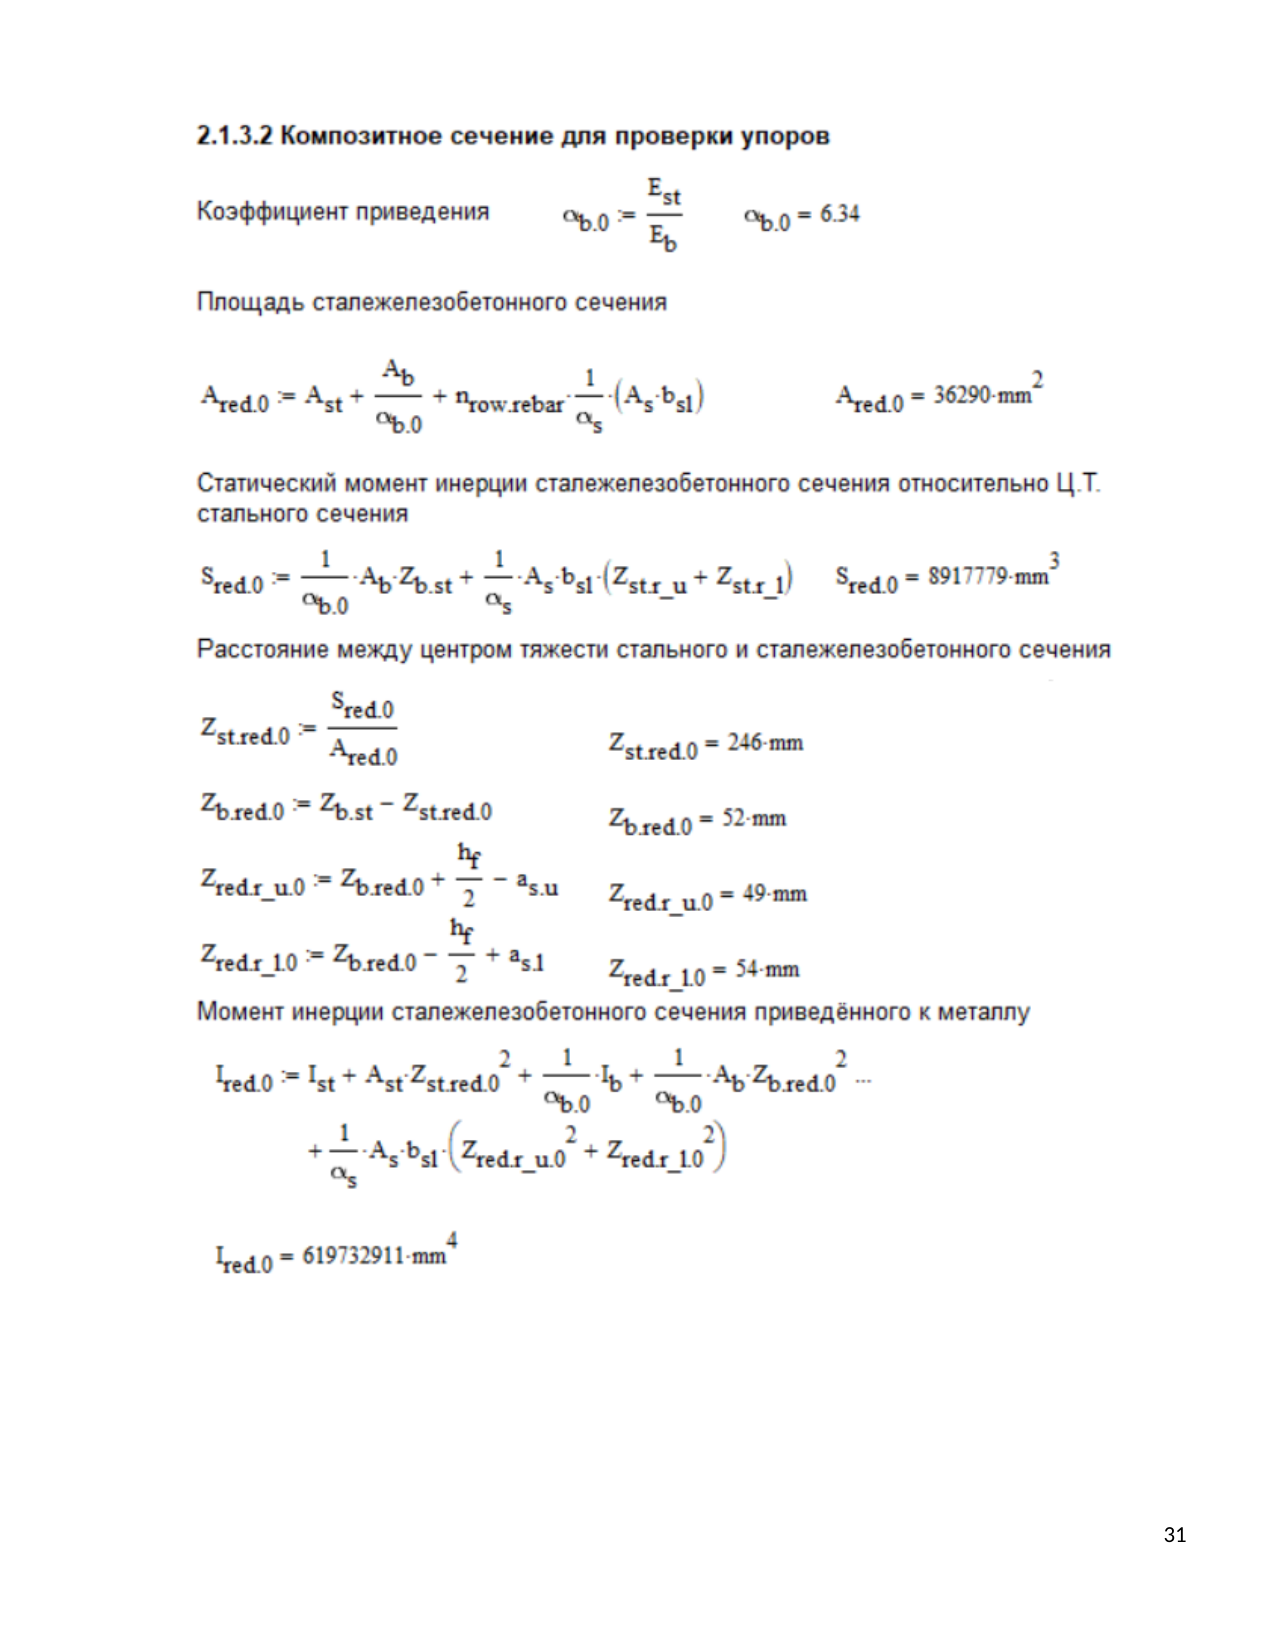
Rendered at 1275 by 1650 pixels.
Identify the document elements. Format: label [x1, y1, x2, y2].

picture [177, 118, 1178, 1287]
